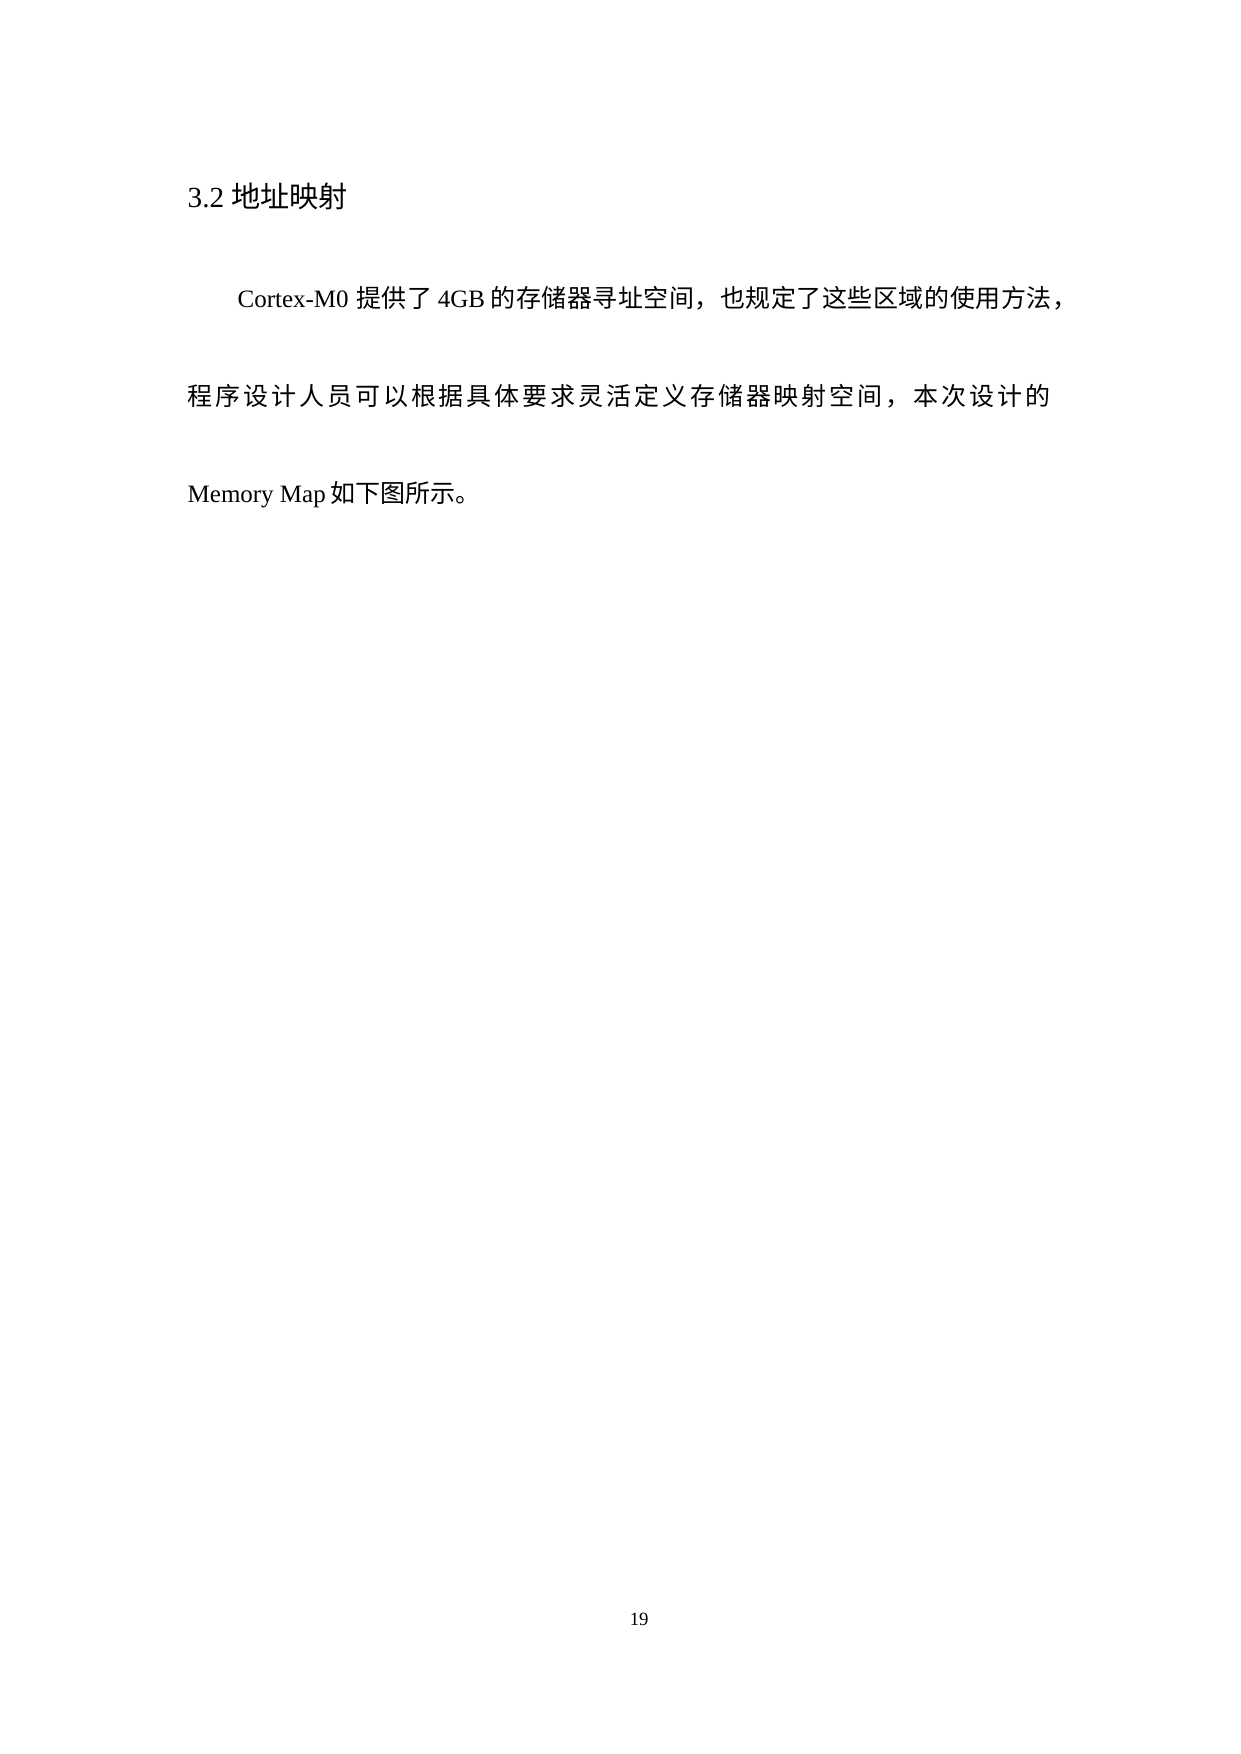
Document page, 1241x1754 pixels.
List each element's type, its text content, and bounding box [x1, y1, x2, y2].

text Cortex-M0 提供了4GB的存储器寻址空间，也规定了这些区域的使用方法，程序设计人员可以根据具体要求灵活定义存储器映射空间，本次设计的Memory Map如下图所示。 [187, 264, 1053, 524]
subtitle 地址映射 [187, 162, 1053, 227]
